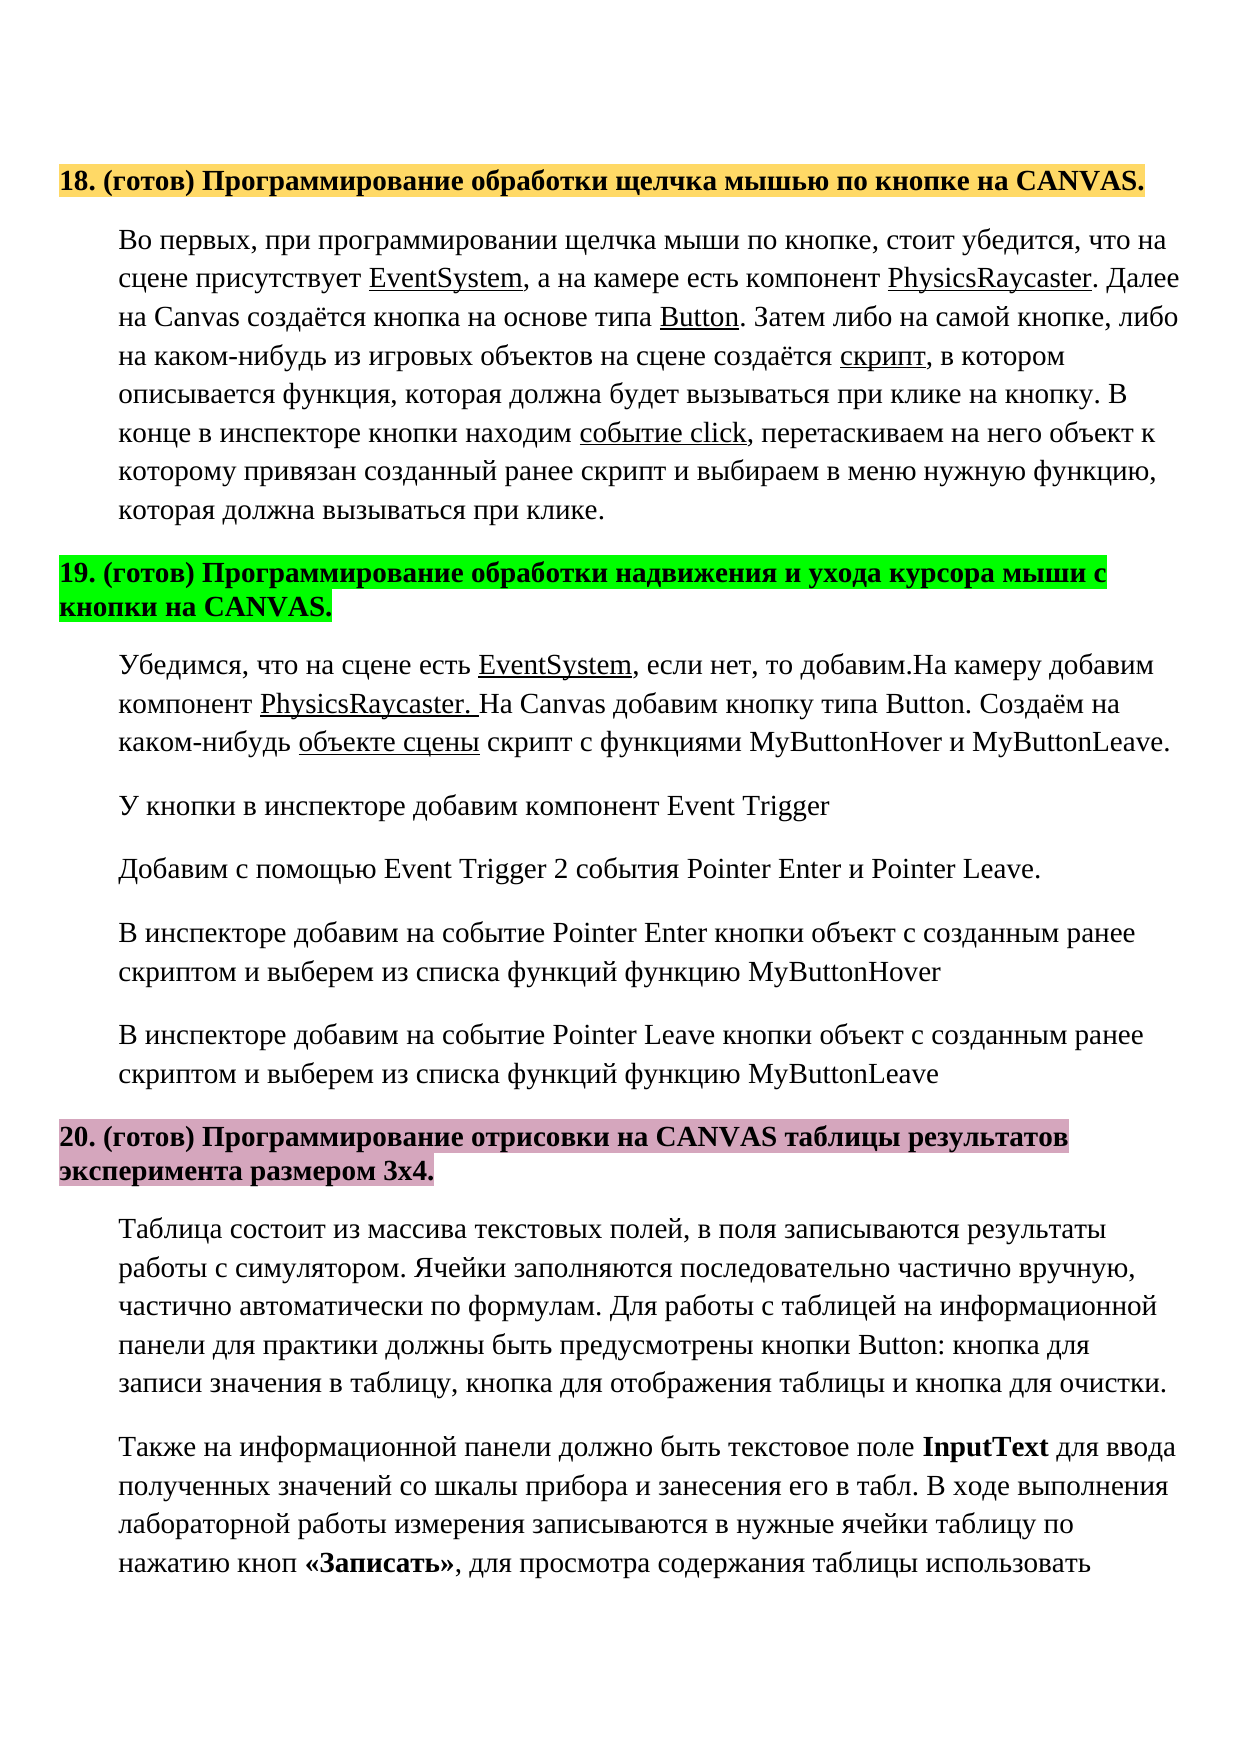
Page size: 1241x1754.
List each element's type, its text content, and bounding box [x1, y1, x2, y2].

text Добавим с помощью Event Trigger 2 события Pointer Enter и Pointer Leave. [118, 852, 1181, 885]
text У кнопки в инспекторе добавим компонент Event Trigger [118, 788, 1181, 822]
text Убедимся, что на сцене есть EventSystem, если нет, то добавим.На камеру добавим компонент PhysicsRaycaster. На Canvas добавим кнопку типа Button. Создаём на каком-нибудь объекте сцены скрипт с функциями MyButtonHover и MyButtonLeave. [118, 647, 1181, 758]
text Таблица состоит из массива текстовых полей, в поля записываются результаты работы с симулятором. Ячейки заполняются последовательно частично вручную, частично автоматически по формулам. Для работы с таблицей на информационной панели для практики должны быть предусмотрены кнопки Button: кнопка для записи значения в таблицу, кнопка для отображения таблицы и кнопка для очистки. [118, 1211, 1181, 1399]
text В инспекторе добавим на событие Pointer Enter кнопки объект с созданным ранее скриптом и выберем из списка функций функцию MyButtonHover [118, 915, 1181, 987]
title 19. (готов) Программирование обработки надвижения и ухода курсора мыши с кнопки на CANVAS. [332, 555, 1181, 622]
text В инспекторе добавим на событие Pointer Leave кнопки объект с созданным ранее скриптом и выберем из списка функций функцию MyButtonLeave [118, 1017, 1181, 1089]
title 18. (готов) Программирование обработки щелчка мышью по кнопке на CANVAS. [59, 163, 1181, 197]
title 20. (готов) Программирование отрисовки на CANVAS таблицы результатов эксперимента размером 3х4. [434, 1119, 1181, 1186]
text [118, 1429, 1181, 1578]
text Во первых, при программировании щелчка мыши по кнопке, стоит убедится, что на сцене присутствует EventSystem, а на камере есть компонент PhysicsRaycaster. Далее на Canvas создаётся кнопка на основе типа Button. Затем либо на самой кнопке, либо на каком-нибудь из игровых объектов на сцене создаётся скрипт, в котором описывается функция, которая должна будет вызываться при клике на кнопку. В конце в инспекторе кнопки находим событие click, перетаскиваем на него объект к которому привязан созданный ранее скрипт и выбираем в меню нужную функцию, которая должна вызываться при клике. [118, 222, 1181, 525]
